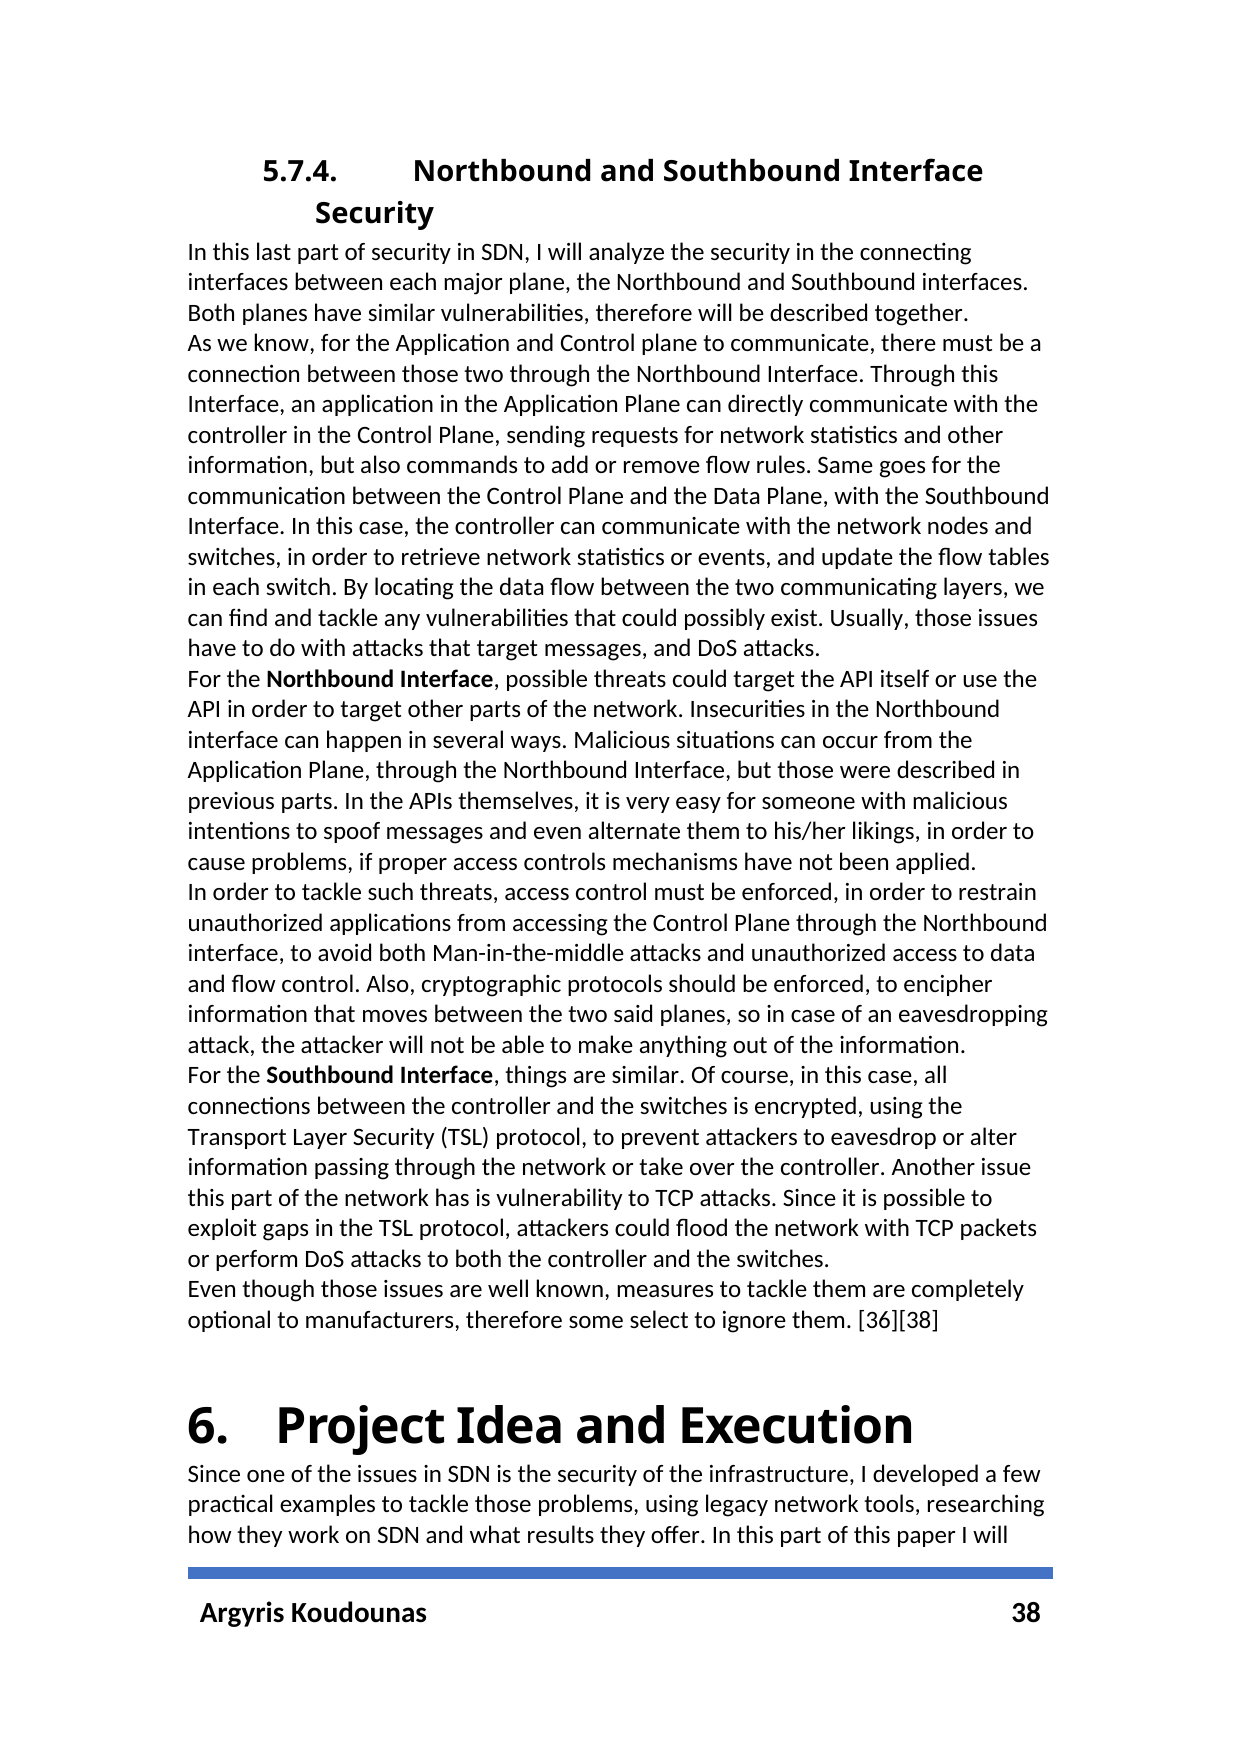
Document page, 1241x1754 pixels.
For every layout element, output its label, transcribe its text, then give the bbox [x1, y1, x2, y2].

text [187, 1458, 1053, 1549]
text For the Southbound Interface, things are similar. Of course, in this case, all connections between the controller and the switches is encrypted, using the Transport Layer Security (TSL) protocol, to prevent attackers to eavesdrop or alter information passing through the network or take over the controller. Another issue this part of the network has is vulnerability to TCP attacks. Since it is possible to exploit gaps in the TSL protocol, attackers could flood the network with TCP packets or perform DoS attacks to both the controller and the switches. [187, 1060, 1053, 1273]
text In order to tackle such threats, access control must be enforced, in order to restrain unauthorized applications from accessing the Control Plane through the Northbound interface, to avoid both Man-in-the-middle attacks and unauthorized access to data and flow control. Also, cryptographic protocols should be enforced, to encipher information that moves between the two said planes, so in case of an eavesdropping attack, the attacker will not be able to make anything out of the information. [187, 877, 1053, 1060]
text As we know, for the Application and Control plane to communicate, there must be a connection between those two through the Northbound Interface. Through this Interface, an application in the Application Plane can directly communicate with the controller in the Control Plane, sending requests for network statistics and other information, but also commands to add or remove flow rules. Same goes for the communication between the Control Plane and the Data Plane, with the Southbound Interface. In this case, the controller can communicate with the network nodes and switches, in order to retrieve network statistics or events, and update the flow tables in each switch. By locating the data flow between the two communicating layers, we can find and tackle any vulnerabilities that could possibly exist. Usually, those issues have to do with attacks that target messages, and DoS attacks. [187, 327, 1053, 663]
text Even though those issues are well known, measures to tackle them are completely optional to manufacturers, therefore some select to ignore them. [36][38] [187, 1273, 1053, 1334]
list Northbound and Southbound Interface Security [262, 150, 1053, 232]
title Project Idea and Execution [187, 1390, 1053, 1458]
text For the Northbound Interface, possible threats could target the API itself or use the API in order to target other parts of the network. Insecurities in the Northbound interface can happen in several ways. Malicious situations can occur from the Application Plane, through the Northbound Interface, but those were described in previous parts. In the APIs themselves, it is very easy for someone with malicious intentions to spoof messages and even alternate them to his/her likings, in order to cause problems, if proper access controls mechanisms have not been applied. [187, 663, 1053, 877]
text In this last part of security in SDN, I will analyze the security in the connecting interfaces between each major plane, the Northbound and Southbound interfaces. Both planes have similar vulnerabilities, therefore will be described together. [187, 236, 1053, 327]
